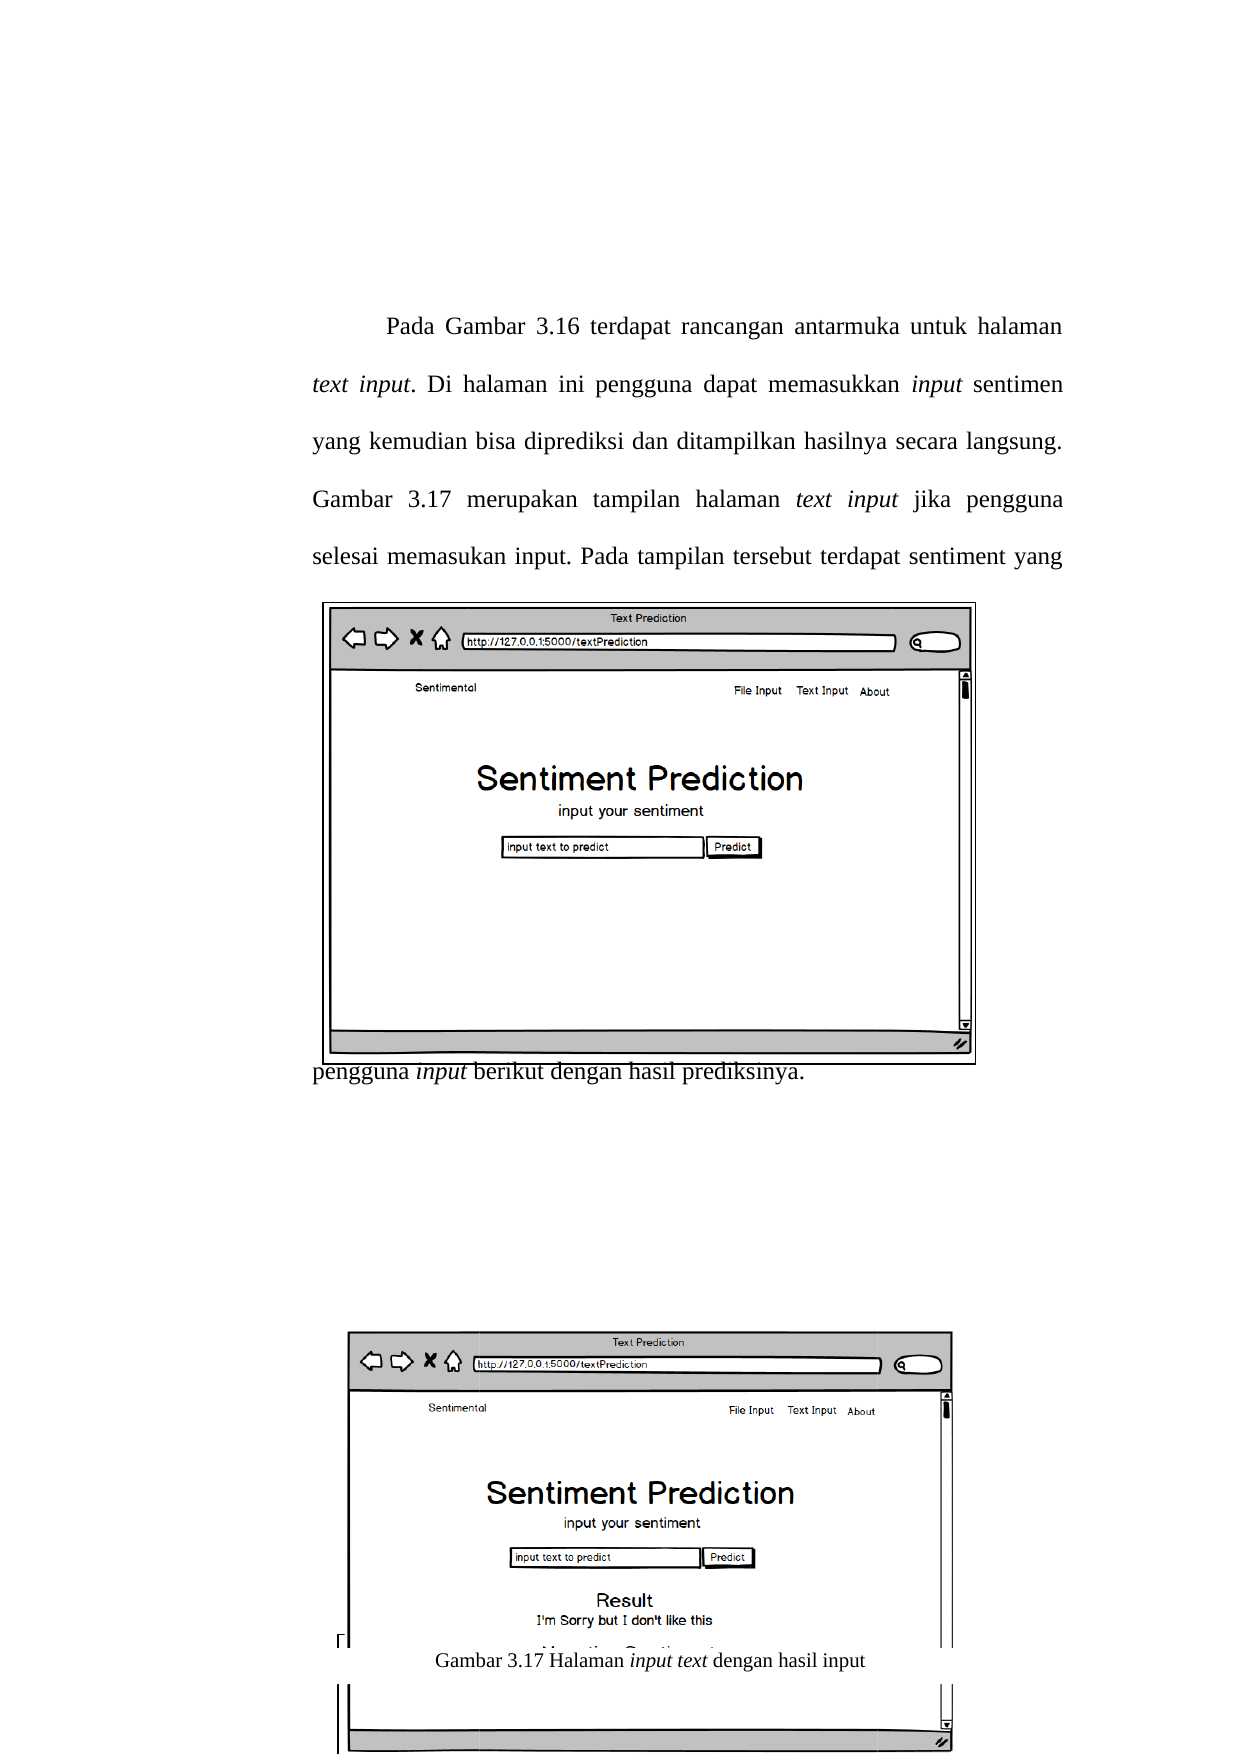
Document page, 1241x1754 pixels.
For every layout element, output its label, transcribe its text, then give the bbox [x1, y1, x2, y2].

picture [344, 1330, 956, 1648]
picture [344, 1685, 956, 1754]
picture [327, 603, 973, 1057]
